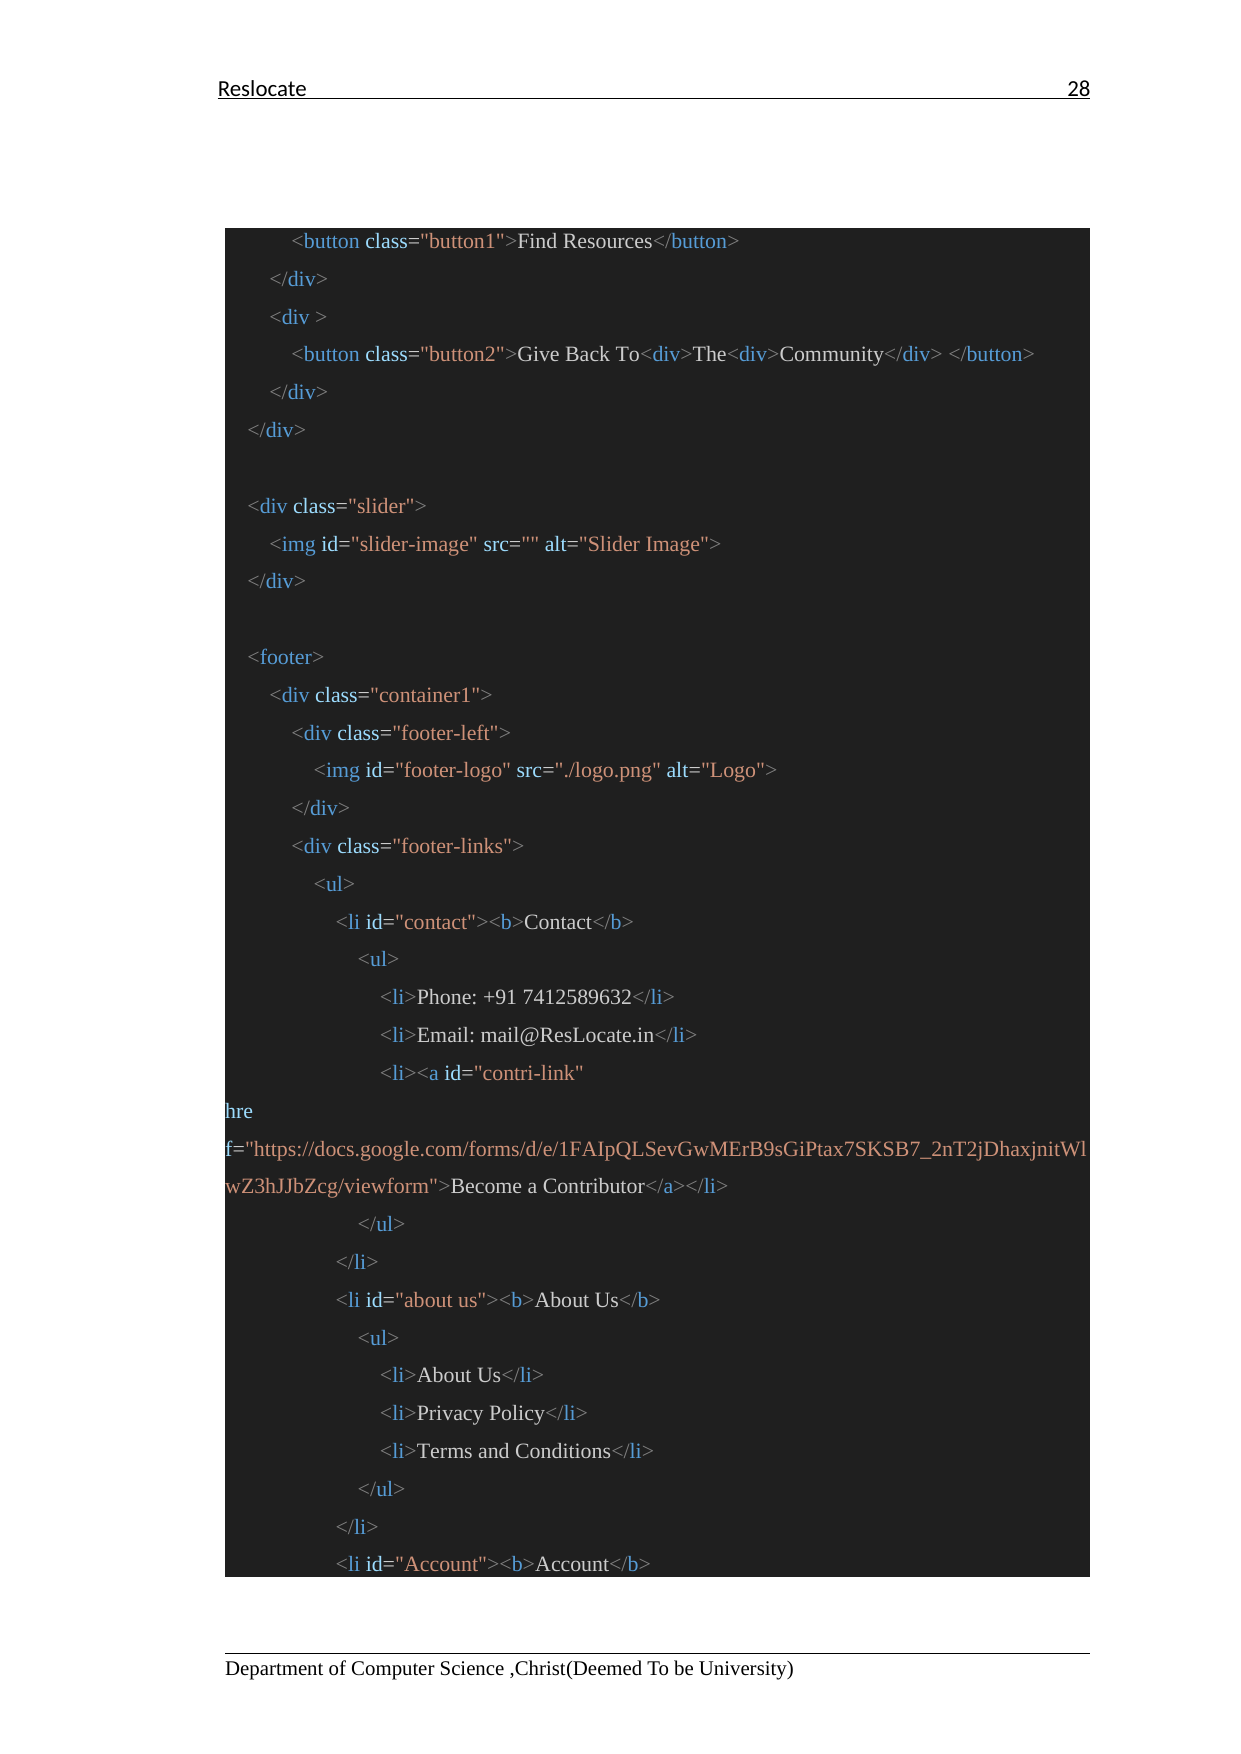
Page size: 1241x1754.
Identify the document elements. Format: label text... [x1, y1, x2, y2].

text <li>About Us</li> [225, 1362, 1090, 1388]
text </ul> [225, 1211, 1090, 1236]
text <ul> [225, 1324, 1090, 1350]
text <div class="footer-links"> [225, 833, 1090, 858]
text </li> [225, 1514, 1090, 1539]
text </li> [225, 1249, 1090, 1274]
text </div> [225, 568, 1090, 593]
text <button class="button2">Give Back To<div>The<div>Community</div> </button> [225, 341, 1090, 367]
text <div class="footer-left"> [225, 719, 1090, 745]
text <img id="slider-image" src="" alt="Slider Image"> [225, 531, 1090, 556]
text <li>Phone: +91 7412589632</li> [225, 984, 1090, 1009]
text </div> [225, 379, 1090, 404]
text <div class="container1"> [225, 682, 1090, 707]
text </div> [225, 795, 1090, 820]
text </div> [225, 266, 1090, 291]
text <li><a id="contri-link" href="https://docs.google.com/forms/d/e/1FAIpQLSevGwMErB9sGiPtax7SKSB7_2nT2jDhaxjnitWlwZ3hJJbZcg/viewform">Become a Contributor</a></li> [225, 1060, 1090, 1198]
text <li>Email: mail@ResLocate.in</li> [225, 1022, 1090, 1047]
text <li id="about us"><b>About Us</b> [225, 1287, 1090, 1312]
text <ul> [225, 946, 1090, 972]
text <div > [225, 304, 1090, 329]
text </div> [225, 417, 1090, 442]
text <li id="contact"><b>Contact</b> [225, 909, 1090, 934]
text <button class="button1">Find Resources</button> [225, 228, 1090, 253]
text <div class="slider"> [225, 493, 1090, 518]
text <footer> [225, 644, 1090, 669]
text <li>Terms and Conditions</li> [225, 1438, 1090, 1463]
text <li>Privacy Policy</li> [225, 1400, 1090, 1425]
text <ul> [225, 871, 1090, 896]
text </ul> [225, 1476, 1090, 1501]
text <img id="footer-logo" src="./logo.png" alt="Logo"> [225, 757, 1090, 783]
text <li id="Account"><b>Account</b> [225, 1551, 1090, 1577]
